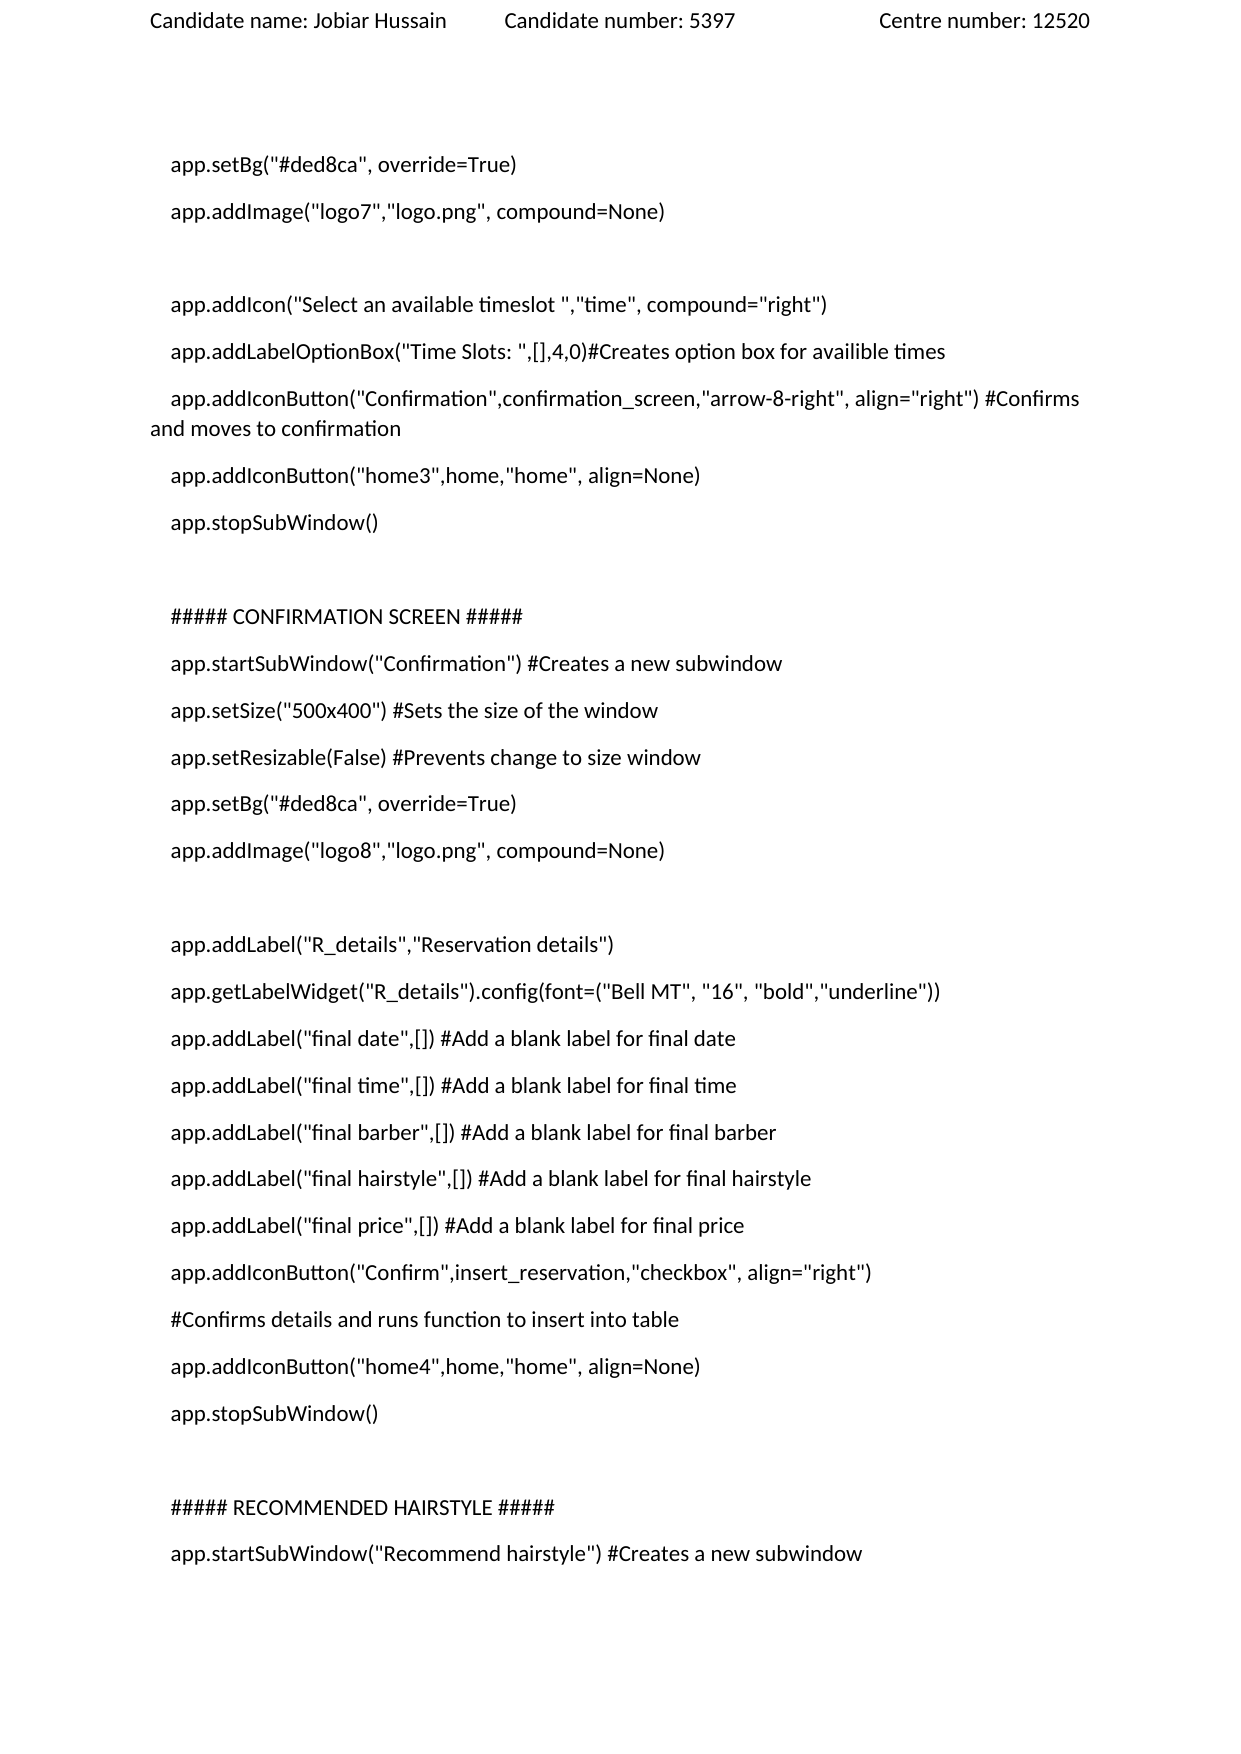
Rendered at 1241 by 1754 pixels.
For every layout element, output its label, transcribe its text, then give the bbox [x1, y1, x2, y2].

text app.addIconButton("Confirm",insert_reservation,"checkbox", align="right") [150, 1258, 1090, 1286]
text app.addLabel("R_details","Reservation details") [150, 930, 1090, 958]
text app.getLabelWidget("R_details").config(font=("Bell MT", "16", "bold","underline")) [150, 977, 1090, 1005]
text app.addLabel("final price",[]) #Add a blank label for final price [150, 1211, 1090, 1239]
text app.setBg("#ded8ca", override=True) [150, 789, 1090, 818]
text app.addIconButton("Confirmation",confirmation_screen,"arrow-8-right", align="right") #Confirms and moves to confirmation [150, 384, 1090, 443]
text app.addIconButton("home4",home,"home", align=None) [150, 1352, 1090, 1380]
text app.addImage("logo8","logo.png", compound=None) [150, 836, 1090, 864]
text app.addIcon("Select an available timeslot ","time", compound="right") [150, 291, 1090, 319]
text app.startSubWindow("Recommend hairstyle") #Creates a new subwindow [150, 1539, 1090, 1568]
text #Confirms details and runs function to insert into table [150, 1305, 1090, 1333]
text app.addIconButton("home3",home,"home", align=None) [150, 461, 1090, 489]
text ##### RECOMMENDED HAIRSTYLE ##### [150, 1493, 1090, 1521]
text app.addImage("logo7","logo.png", compound=None) [150, 197, 1090, 225]
text app.addLabel("final barber",[]) #Add a blank label for final barber [150, 1118, 1090, 1146]
text app.addLabelOptionBox("Time Slots: ",[],4,0)#Creates option box for availible times [150, 337, 1090, 366]
text app.addLabel("final hairstyle",[]) #Add a blank label for final hairstyle [150, 1164, 1090, 1193]
text app.startSubWindow("Confirmation") #Creates a new subwindow [150, 649, 1090, 677]
text app.setBg("#ded8ca", override=True) [150, 150, 1090, 178]
text app.setResizable(False) #Prevents change to size window [150, 743, 1090, 771]
text app.stopSubWindow() [150, 1399, 1090, 1427]
text app.setSize("500x400") #Sets the size of the window [150, 696, 1090, 724]
text app.addLabel("final time",[]) #Add a blank label for final time [150, 1071, 1090, 1099]
text ##### CONFIRMATION SCREEN ##### [150, 602, 1090, 630]
text app.stopSubWindow() [150, 508, 1090, 536]
text app.addLabel("final date",[]) #Add a blank label for final date [150, 1024, 1090, 1052]
